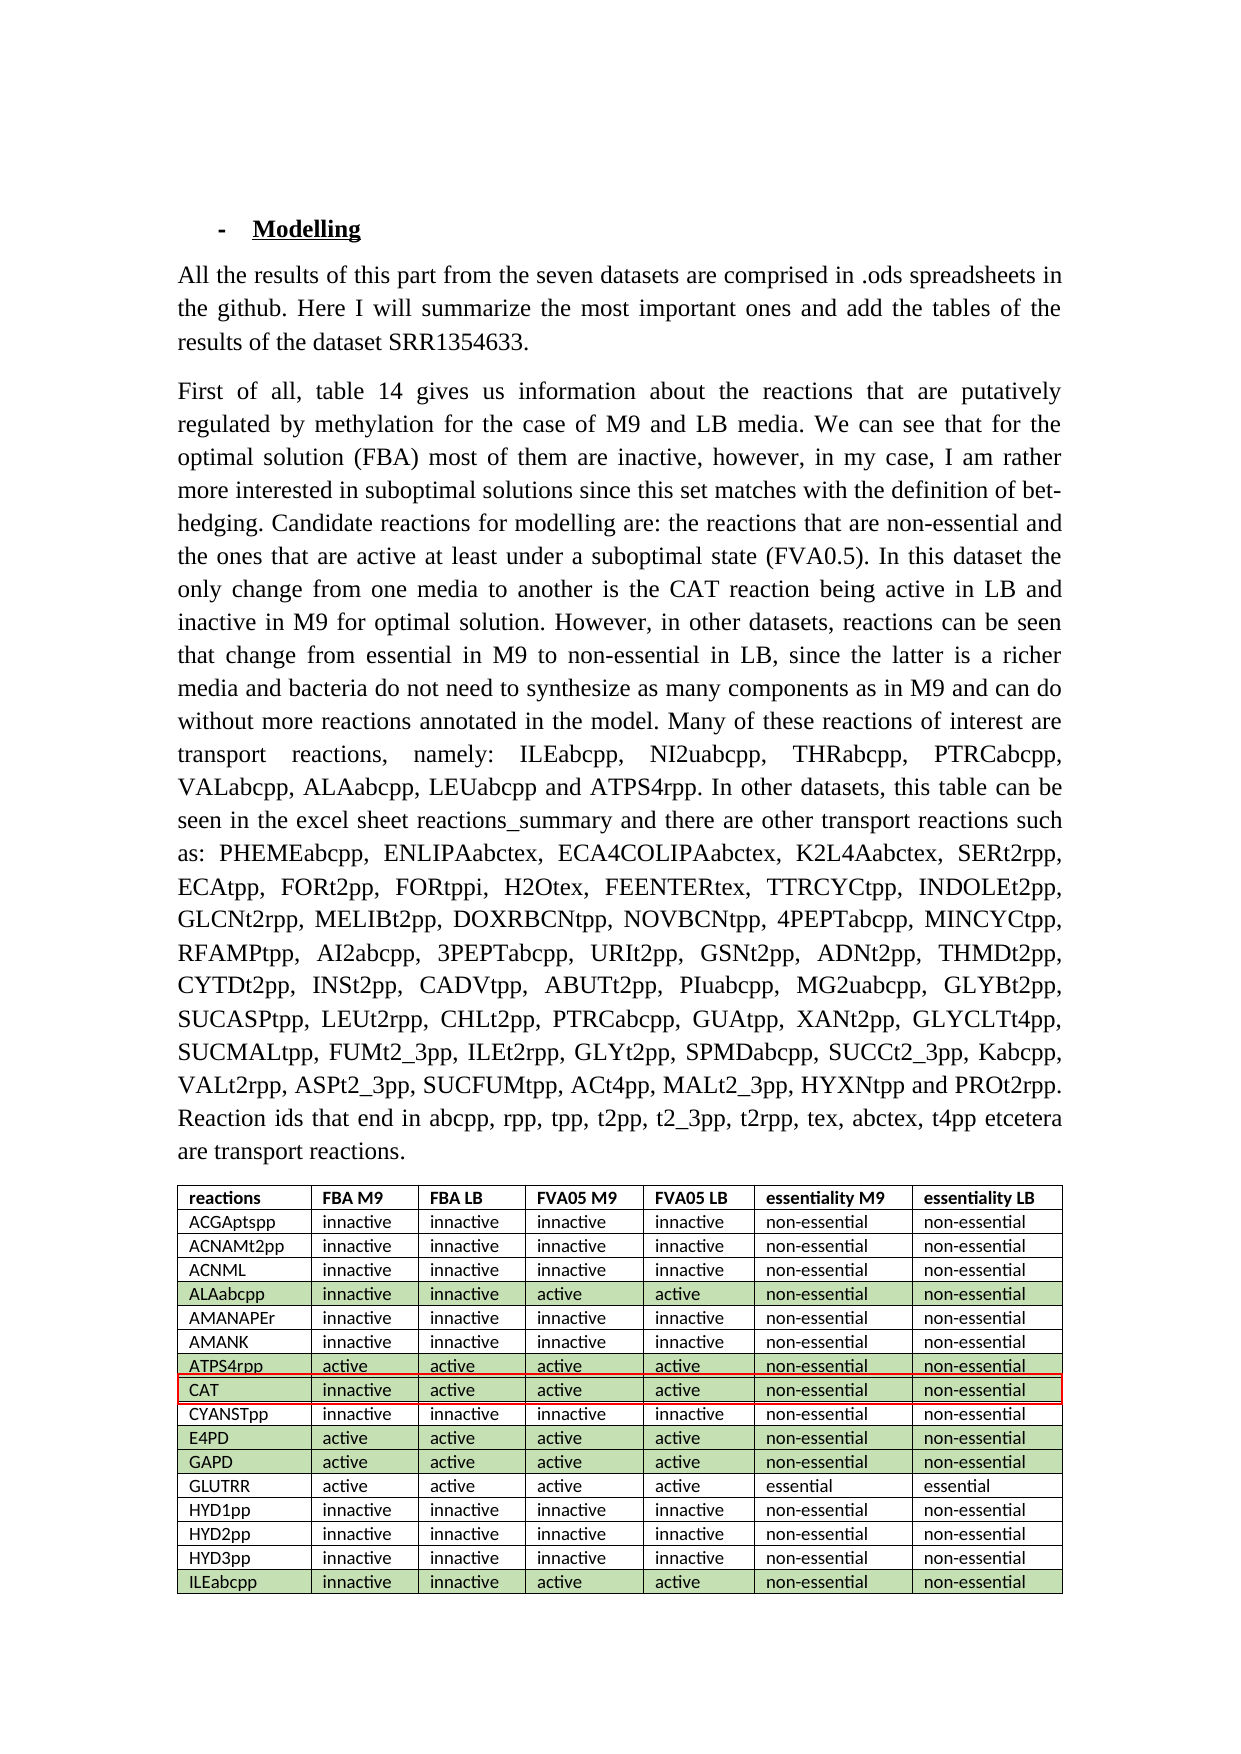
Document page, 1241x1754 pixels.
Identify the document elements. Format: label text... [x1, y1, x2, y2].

table_cell innactive [419, 1498, 525, 1521]
table_cell GAPD [178, 1450, 311, 1473]
table_cell innactive [312, 1258, 418, 1281]
table_cell active [419, 1450, 525, 1473]
table_cell innactive [312, 1546, 418, 1569]
table_cell innactive [644, 1306, 754, 1329]
table_cell ACGAptspp [178, 1210, 311, 1233]
table_cell innactive [644, 1498, 754, 1521]
table_cell non-essential [913, 1450, 1062, 1473]
table_cell non-essential [755, 1498, 912, 1521]
table_cell active [419, 1474, 525, 1497]
table_header FBA M9 [312, 1186, 418, 1209]
table_cell innactive [526, 1546, 643, 1569]
table_cell essential [913, 1474, 1062, 1497]
table_cell non-essential [755, 1258, 912, 1281]
table_cell active [312, 1450, 418, 1473]
table_cell innactive [644, 1522, 754, 1545]
table_cell active [312, 1474, 418, 1497]
table_cell non-essential [755, 1354, 912, 1373]
table_cell innactive [526, 1258, 643, 1281]
table_cell non-essential [913, 1546, 1062, 1569]
table_cell active [644, 1378, 754, 1401]
table_cell non-essential [755, 1405, 912, 1425]
table_cell non-essential [913, 1282, 1062, 1305]
table_cell innactive [526, 1405, 643, 1425]
table_cell non-essential [755, 1570, 912, 1593]
table_cell active [419, 1378, 525, 1401]
table_cell active [419, 1426, 525, 1449]
table_header essentiality LB [913, 1186, 1062, 1209]
table_cell non-essential [913, 1354, 1062, 1373]
table_cell innactive [419, 1234, 525, 1257]
table_cell E4PD [178, 1426, 311, 1449]
table_cell active [419, 1354, 525, 1373]
table_cell innactive [644, 1234, 754, 1257]
table_cell non-essential [913, 1498, 1062, 1521]
table_cell innactive [312, 1570, 418, 1593]
table_cell innactive [312, 1522, 418, 1545]
table_cell active [644, 1474, 754, 1497]
table_cell innactive [644, 1210, 754, 1233]
table_cell non-essential [755, 1378, 912, 1401]
table_cell innactive [312, 1234, 418, 1257]
table_cell essential [755, 1474, 912, 1497]
table_cell innactive [419, 1330, 525, 1353]
table_cell innactive [644, 1258, 754, 1281]
table_cell active [526, 1570, 643, 1593]
table_cell innactive [419, 1282, 525, 1305]
table_cell non-essential [913, 1330, 1062, 1353]
table_cell innactive [644, 1405, 754, 1425]
table_cell innactive [419, 1258, 525, 1281]
table_cell CYANSTpp [178, 1405, 311, 1425]
table_cell AMANK [178, 1330, 311, 1353]
table_cell GLUTRR [178, 1474, 311, 1497]
table_cell innactive [312, 1306, 418, 1329]
table_cell active [526, 1282, 643, 1305]
table_cell innactive [419, 1210, 525, 1233]
table_cell innactive [526, 1498, 643, 1521]
table_cell innactive [419, 1405, 525, 1425]
table_cell non-essential [913, 1378, 1061, 1401]
table_cell innactive [312, 1498, 418, 1521]
table_cell ACNML [178, 1258, 311, 1281]
table_cell active [644, 1282, 754, 1305]
table_cell active [526, 1378, 643, 1401]
table_cell active [312, 1354, 418, 1373]
table_cell active [644, 1570, 754, 1593]
table_header essentiality M9 [755, 1186, 912, 1209]
table_cell active [644, 1354, 754, 1373]
table_cell innactive [312, 1378, 418, 1401]
table_cell non-essential [913, 1210, 1062, 1233]
list Modelling [215, 214, 1063, 244]
table_cell non-essential [913, 1570, 1062, 1593]
table_cell active [526, 1474, 643, 1497]
table_cell innactive [526, 1306, 643, 1329]
table_cell active [526, 1354, 643, 1373]
table_cell non-essential [755, 1282, 912, 1305]
table_cell innactive [312, 1405, 418, 1425]
table_cell non-essential [755, 1426, 912, 1449]
table_cell non-essential [755, 1234, 912, 1257]
table_header FVA05 LB [644, 1186, 754, 1209]
table_cell innactive [419, 1570, 525, 1593]
table_cell non-essential [913, 1306, 1062, 1329]
table_cell innactive [526, 1522, 643, 1545]
table_cell innactive [312, 1210, 418, 1233]
table_cell non-essential [913, 1234, 1062, 1257]
table_cell active [312, 1426, 418, 1449]
table_cell active [644, 1426, 754, 1449]
table_cell innactive [312, 1330, 418, 1353]
table_cell non-essential [755, 1210, 912, 1233]
table_cell innactive [312, 1282, 418, 1305]
table_cell HYD2pp [178, 1522, 311, 1545]
table_cell ACNAMt2pp [178, 1234, 311, 1257]
table_cell innactive [644, 1546, 754, 1569]
table_cell non-essential [755, 1522, 912, 1545]
table_cell active [526, 1450, 643, 1473]
table_cell non-essential [755, 1330, 912, 1353]
table_cell HYD1pp [178, 1498, 311, 1521]
table_cell innactive [419, 1306, 525, 1329]
table_cell non-essential [913, 1258, 1062, 1281]
table_cell non-essential [913, 1522, 1062, 1545]
table_cell CAT [179, 1378, 311, 1401]
table_cell non-essential [913, 1405, 1062, 1425]
table_header reactions [178, 1186, 311, 1209]
table_header FVA05 M9 [526, 1186, 643, 1209]
table_cell HYD3pp [178, 1546, 311, 1569]
table_cell ATPS4rpp [178, 1354, 311, 1373]
table_cell active [526, 1426, 643, 1449]
table_cell ALAabcpp [178, 1282, 311, 1305]
table_cell innactive [419, 1546, 525, 1569]
table_cell innactive [526, 1234, 643, 1257]
table_cell innactive [644, 1330, 754, 1353]
table_cell non-essential [913, 1426, 1062, 1449]
table_cell innactive [419, 1522, 525, 1545]
table_cell non-essential [755, 1306, 912, 1329]
table_header FBA LB [419, 1186, 525, 1209]
table_cell non-essential [755, 1450, 912, 1473]
table_cell AMANAPEr [178, 1306, 311, 1329]
text All the results of this part from the seven datasets are comprised in .ods spreadsheets in the github. Here I will summarize the most important ones and add the tables of the results of the dataset SRR1354633. [177, 261, 1063, 355]
table_cell innactive [526, 1330, 643, 1353]
text First of all, table 14 gives us information about the reactions that are putatively regulated by methylation for the case of M9 and LB media. We can see that for the optimal solution (FBA) most of them are inactive, however, in my case, I am rather more interested in suboptimal solutions since this set matches with the definition of bet-hedging. Candidate reactions for modelling are: the reactions that are non-essential and the ones that are active at least under a suboptimal state (FVA0.5). In this dataset the only change from one media to another is the CAT reaction being active in LB and inactive in M9 for optimal solution. However, in other datasets, reactions can be seen that change from essential in M9 to non-essential in LB, since the latter is a richer media and bacteria do not need to synthesize as many components as in M9 and can do without more reactions annotated in the model. Many of these reactions of interest are transport reactions, namely: ILEabcpp, NI2uabcpp, THRabcpp, PTRCabcpp, VALabcpp, ALAabcpp, LEUabcpp and ATPS4rpp. In other datasets, this table can be seen in the excel sheet reactions_summary and there are other transport reactions such as: PHEMEabcpp, ENLIPAabctex, ECA4COLIPAabctex, K2L4Aabctex, SERt2rpp, ECAtpp, FORt2pp, FORtppi, H2Otex, FEENTERtex, TTRCYCtpp, INDOLEt2pp, GLCNt2rpp, MELIBt2pp, DOXRBCNtpp, NOVBCNtpp, 4PEPTabcpp, MINCYCtpp, RFAMPtpp, AI2abcpp, 3PEPTabcpp, URIt2pp, GSNt2pp, ADNt2pp, THMDt2pp, CYTDt2pp, INSt2pp, CADVtpp, ABUTt2pp, PIuabcpp, MG2uabcpp, GLYBt2pp, SUCASPtpp, LEUt2rpp, CHLt2pp, PTRCabcpp, GUAtpp, XANt2pp, GLYCLTt4pp, SUCMALtpp, FUMt2_3pp, ILEt2rpp, GLYt2pp, SPMDabcpp, SUCCt2_3pp, Kabcpp, VALt2rpp, ASPt2_3pp, SUCFUMtpp, ACt4pp, MALt2_3pp, HYXNtpp and PROt2rpp. Reaction ids that end in abcpp, rpp, tpp, t2pp, t2_3pp, t2rpp, tex, abctex, t4pp etcetera are transport reactions. [177, 376, 1063, 1164]
table_cell innactive [526, 1210, 643, 1233]
table_cell ILEabcpp [178, 1570, 311, 1593]
table_cell non-essential [755, 1546, 912, 1569]
table_cell active [644, 1450, 754, 1473]
